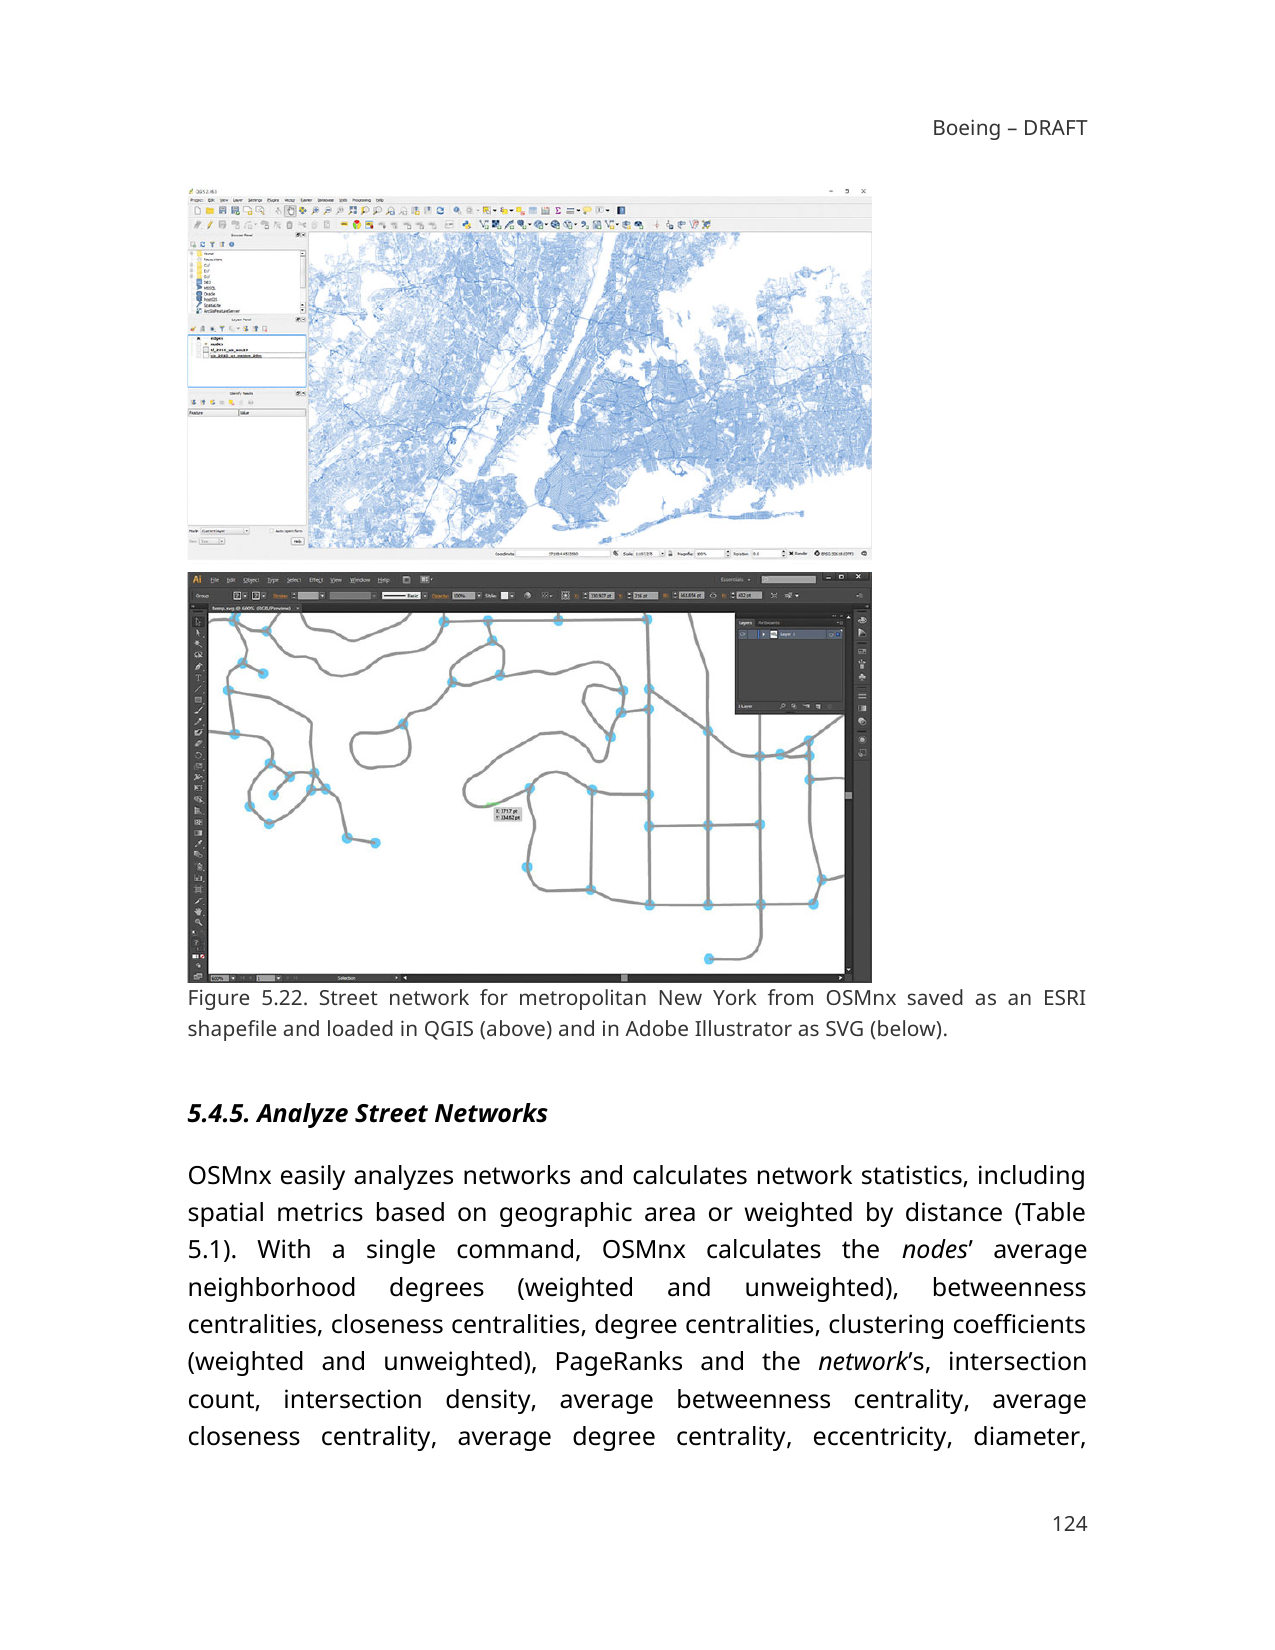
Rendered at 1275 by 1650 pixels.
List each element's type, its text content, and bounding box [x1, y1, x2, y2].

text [187, 1158, 1087, 1453]
picture [187, 187, 872, 983]
subtitle Analyze Street Networks [187, 1096, 1087, 1129]
